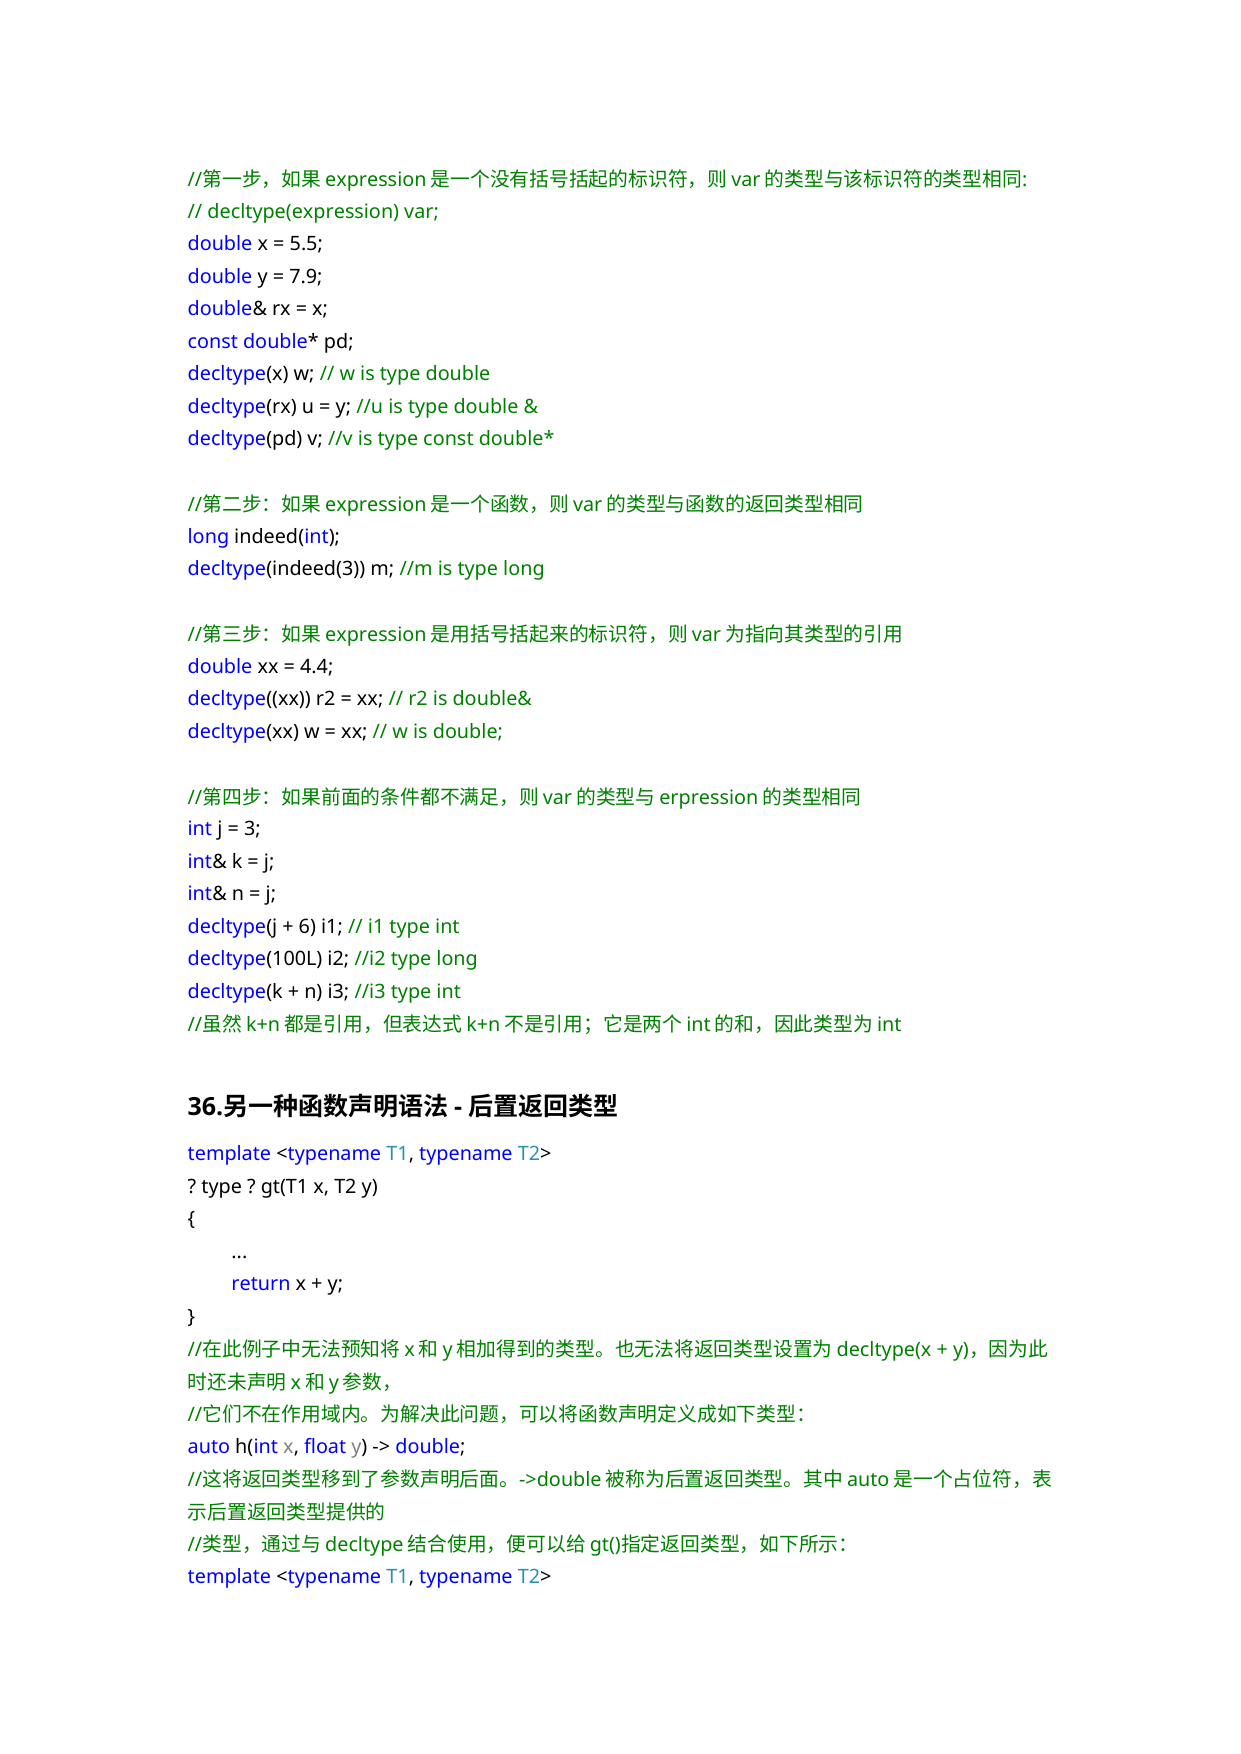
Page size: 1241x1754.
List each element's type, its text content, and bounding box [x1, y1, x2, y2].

text //类型，通过与decltype结合使用，便可以给gt()指定返回类型，如下所示： [187, 1527, 1053, 1559]
text int& n = j; [187, 877, 1053, 909]
text double y = 7.9; [187, 259, 1053, 292]
text //第三步：如果expression是用括号括起来的标识符，则var为指向其类型的引用 [187, 617, 1053, 649]
text //第四步：如果前面的条件都不满足，则var的类型与erpression的类型相同 [187, 779, 1053, 812]
text template <typename T1, typename T2> [187, 1137, 1053, 1169]
text decltype((xx)) r2 = xx; // r2 is double& [187, 682, 1053, 714]
text decltype(indeed(3)) m; //m is type long [187, 552, 1053, 584]
text decltype(x) w; // w is type double [187, 357, 1053, 389]
text //它们不在作用域内。为解决此问题，可以将函数声明定义成如下类型： [187, 1397, 1053, 1429]
text decltype(k + n) i3; //i3 type int [187, 974, 1053, 1007]
text 36.另一种函数声明语法 - 后置返回类型 [187, 1072, 1053, 1137]
text ? type ? gt(T1 x, T2 y) [187, 1169, 1053, 1202]
text auto h(int x, float y) -> double; [187, 1429, 1053, 1462]
text decltype(100L) i2; //i2 type long [187, 942, 1053, 974]
text return x + y; [187, 1267, 1053, 1299]
text // decltype(expression) var; [187, 194, 1053, 227]
text //第二步：如果expression是一个函数，则var的类型与函数的返回类型相同 [187, 487, 1053, 519]
text { [187, 1202, 1053, 1234]
text int& k = j; [187, 844, 1053, 877]
text long indeed(int); [187, 519, 1053, 552]
text int j = 3; [187, 812, 1053, 844]
text decltype(rx) u = y; //u is type double & [187, 389, 1053, 422]
text double x = 5.5; [187, 227, 1053, 259]
text const double* pd; [187, 324, 1053, 357]
text //虽然k+n都是引用，但表达式k+n不是引用；它是两个int的和，因此类型为int [187, 1007, 1053, 1039]
text ... [187, 1234, 1053, 1267]
text decltype(xx) w = xx; // w is double; [187, 714, 1053, 747]
text decltype(pd) v; //v is type const double* [187, 422, 1053, 454]
text double& rx = x; [187, 292, 1053, 324]
text //在此例子中无法预知将x和y相加得到的类型。也无法将返回类型设置为decltype(x + y)，因为此时还未声明x和y参数， [187, 1332, 1053, 1397]
text //第一步，如果expression是一个没有括号括起的标识符，则var的类型与该标识符的类型相同: [187, 162, 1053, 194]
text } [187, 1299, 1053, 1332]
text double xx = 4.4; [187, 649, 1053, 682]
text decltype(j + 6) i1; // i1 type int [187, 909, 1053, 942]
text //这将返回类型移到了参数声明后面。->double被称为后置返回类型。其中auto是一个占位符，表示后置返回类型提供的 [187, 1462, 1053, 1527]
text template <typename T1, typename T2> [187, 1559, 1053, 1592]
